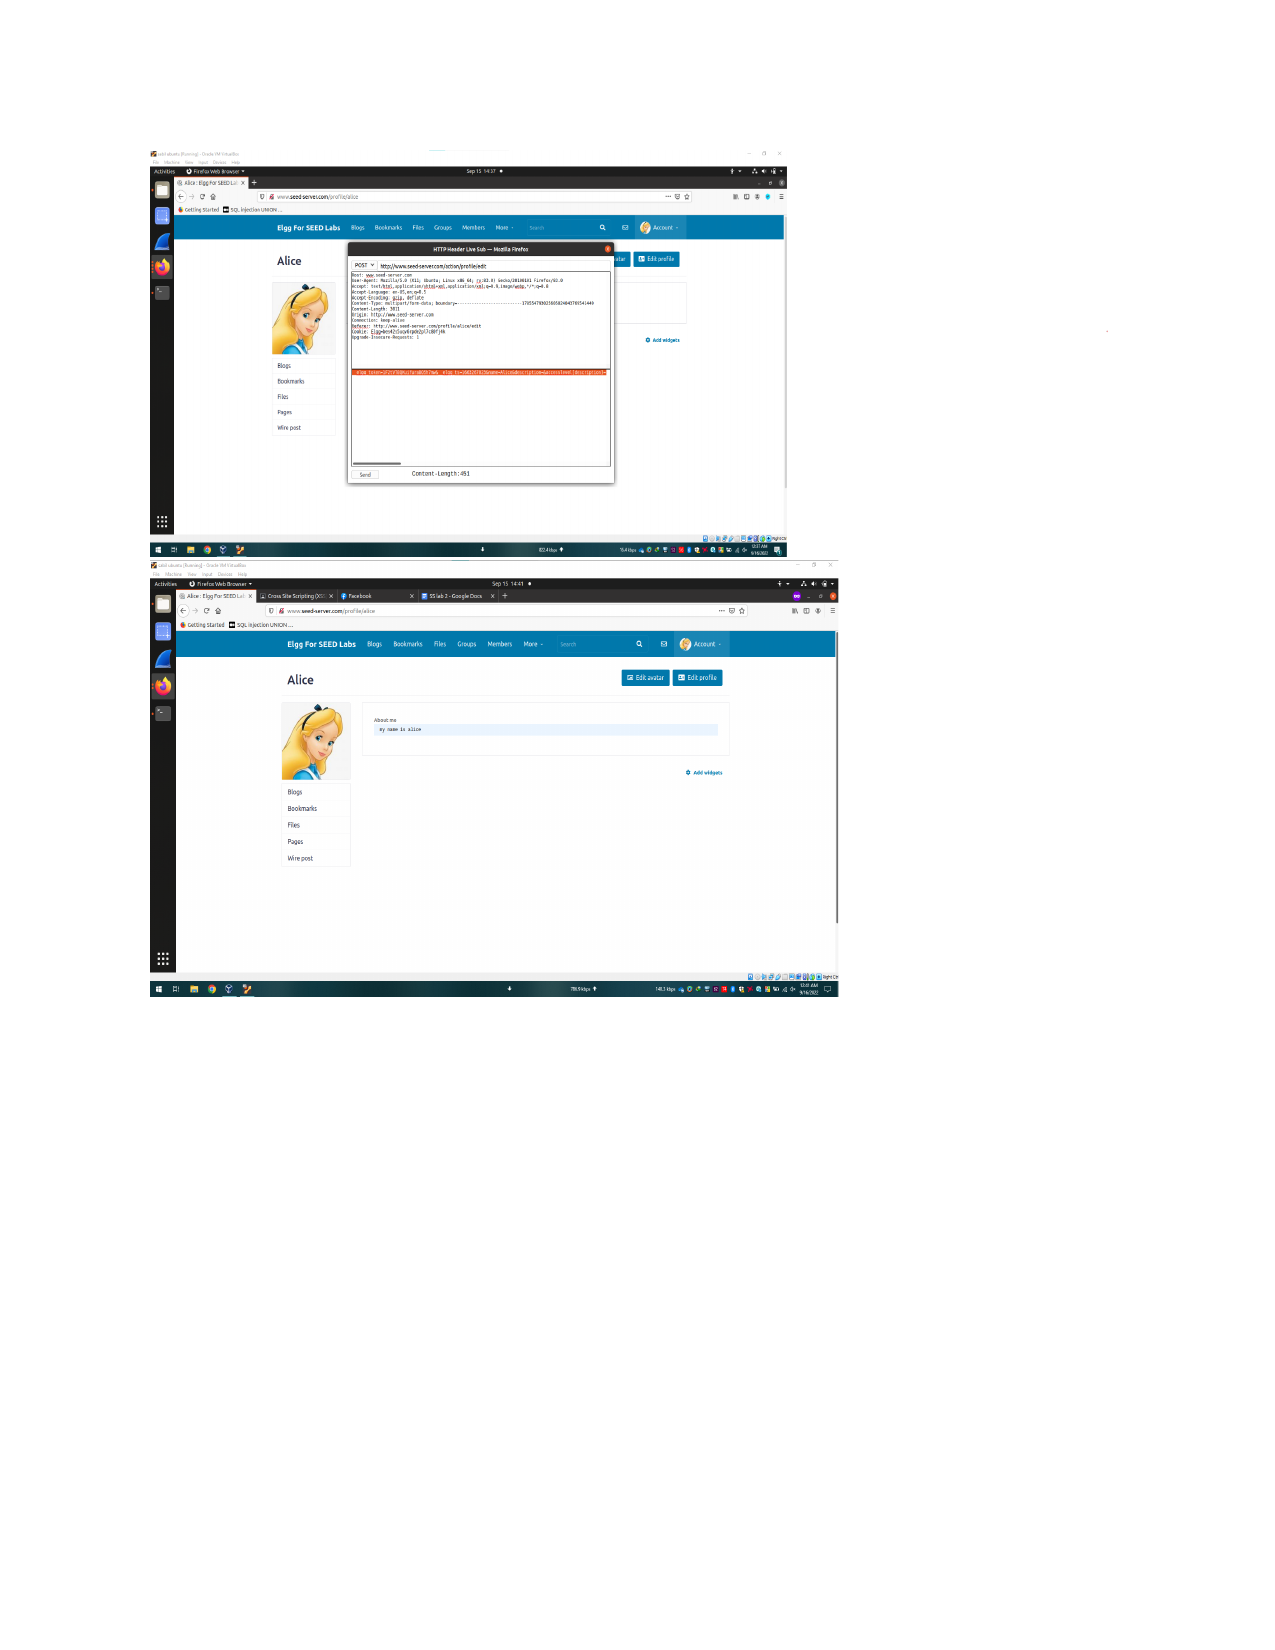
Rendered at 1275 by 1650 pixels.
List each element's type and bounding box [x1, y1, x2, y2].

picture [150, 150, 1108, 557]
picture [150, 560, 839, 997]
